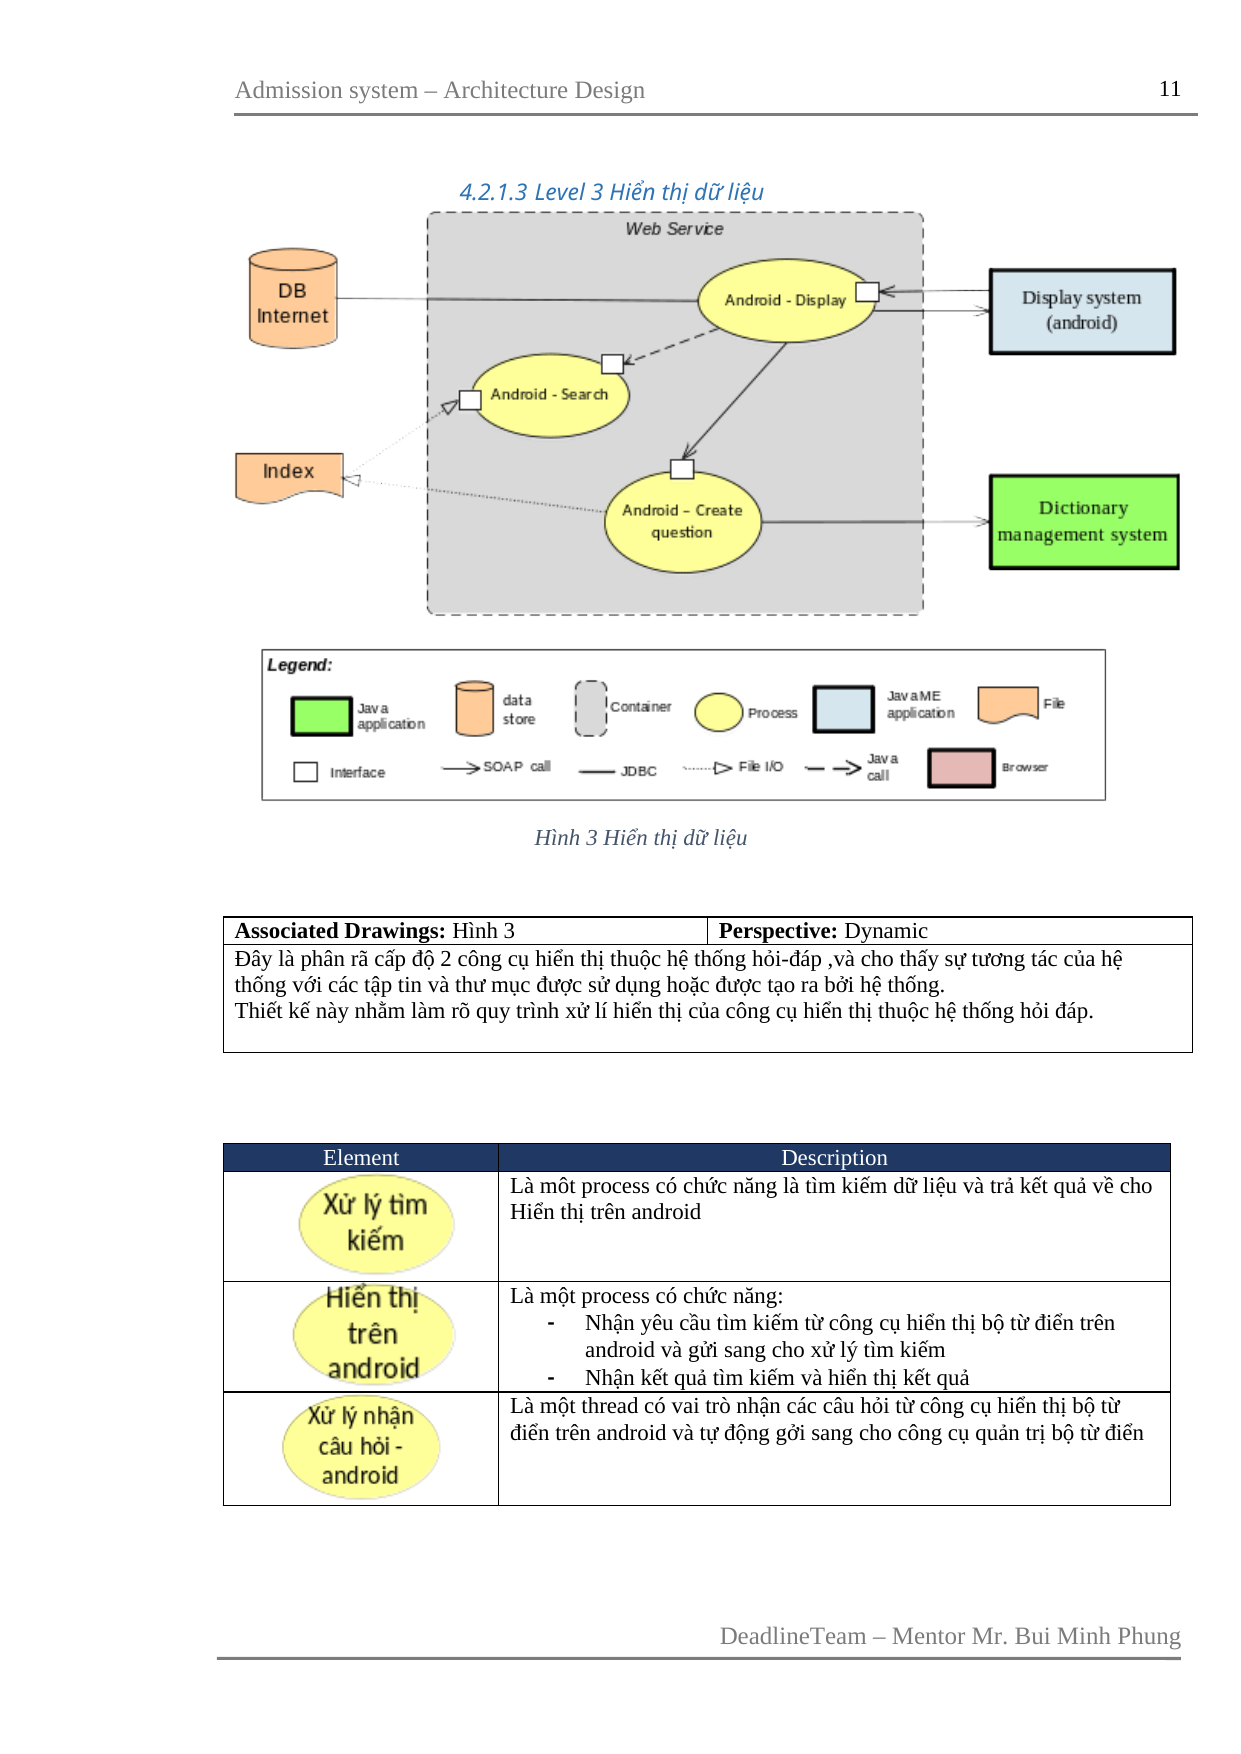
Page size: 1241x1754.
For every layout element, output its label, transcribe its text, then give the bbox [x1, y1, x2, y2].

table_cell Đây là phân rã cấp độ 2 công cụ hiển thị thuộc hệ thống hỏi-đáp ,và cho thấy sự tương tác của hệ thống với các tập tin và thư mục được sử dụng hoặc được tạo ra bởi hệ thống. Thiết kế này nhằm làm rõ quy trình xử lí hiển thị của công cụ hiển thị thuộc hệ thống hỏi đáp. [224, 945, 1192, 1052]
table_header Description [499, 1144, 1170, 1171]
text Hình 3 Hiển thị dữ liệu [459, 824, 1181, 851]
table_header Element [224, 1144, 498, 1171]
table_cell Là một thread có vai trò nhận các câu hỏi từ công cụ hiển thị bộ từ điển trên android và tự động gởi sang cho công cụ quản trị bộ từ điển [499, 1393, 1170, 1505]
table_cell Là một process có chức năng: Nhận yêu cầu tìm kiếm từ công cụ hiển thị bộ từ điển trên android và gửi sang cho xử lý tìm kiếm Nhận kết quả tìm kiếm và hiển thị kết quả [499, 1282, 1170, 1391]
table_cell Là môt process có chức năng là tìm kiếm dữ liệu và trả kết quả về cho Hiển thị trên android [499, 1172, 1170, 1281]
table_cell [224, 1282, 498, 1391]
table_cell [224, 1172, 498, 1281]
table_header Associated Drawings: Hình 3 [224, 918, 707, 944]
subtitle Level 3 Hiển thị dữ liệu [459, 176, 1181, 208]
table_header Perspective: Dynamic [708, 918, 1192, 944]
table_cell [224, 1393, 498, 1505]
